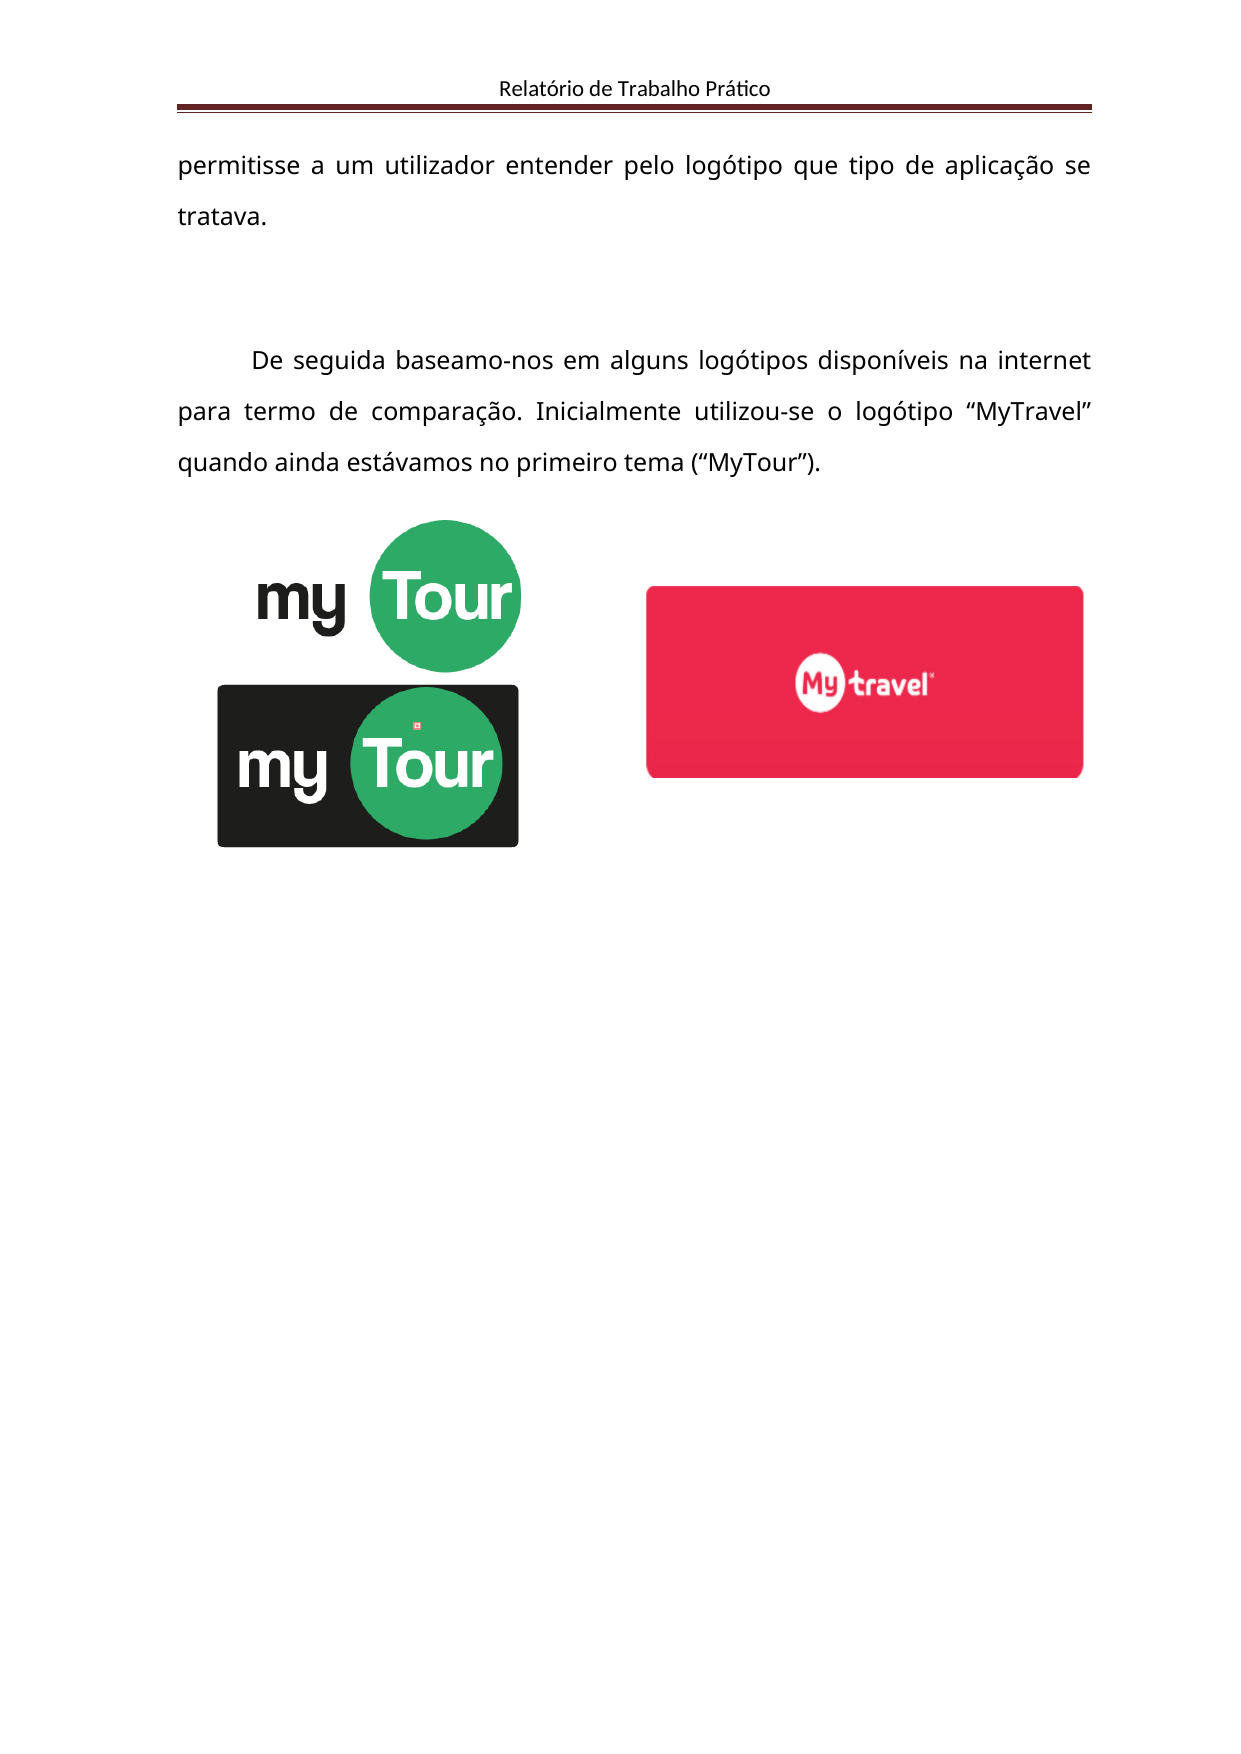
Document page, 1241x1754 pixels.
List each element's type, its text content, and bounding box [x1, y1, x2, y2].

text De seguida baseamo-nos em alguns logótipos disponíveis na internet para termo de comparação. Inicialmente utilizou-se o logótipo “MyTravel” quando ainda estávamos no primeiro tema (“MyTour”). [177, 342, 1092, 479]
picture [177, 514, 568, 856]
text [177, 148, 1092, 233]
picture [641, 586, 1088, 777]
